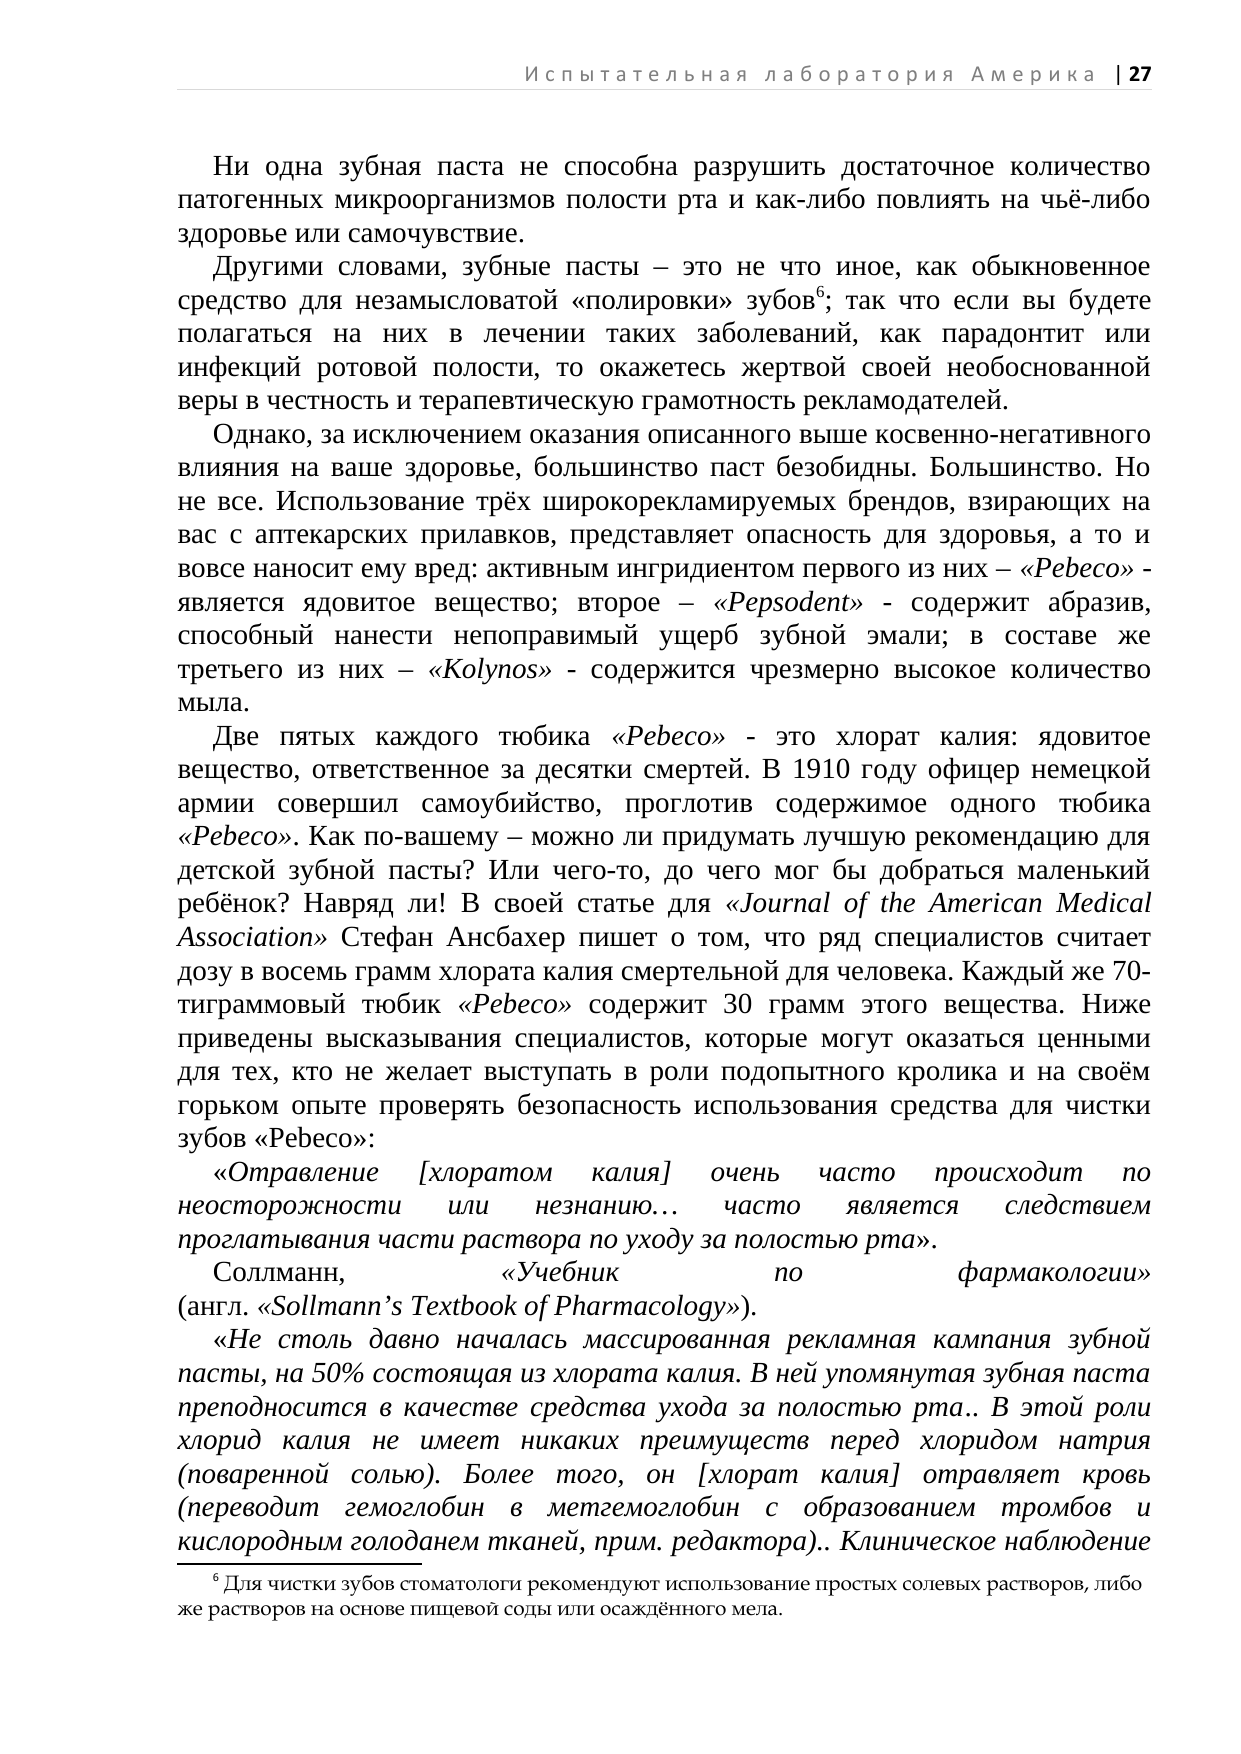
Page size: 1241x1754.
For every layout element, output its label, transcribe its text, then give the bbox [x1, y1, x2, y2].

text Другими словами, зубные пасты – это не что иное, как обыкновенное средство для незамысловатой «полировки» зубов; так что если вы будете полагаться на них в лечении таких заболеваний, как парадонтит или инфекций ротовой полости, то окажетесь жертвой своей необоснованной веры в честность и терапевтическую грамотность рекламодателей. [177, 248, 1152, 416]
text Две пятых каждого тюбика «Pebeco» - это хлорат калия: ядовитое вещество, ответственное за десятки смертей. В 1910 году офицер немецкой армии совершил самоубийство, проглотив содержимое одного тюбика «Pebeco». Как по-вашему – можно ли придумать лучшую рекомендацию для детской зубной пасты? Или чего-то, до чего мог бы добраться маленький ребёнок? Навряд ли! В своей статье для «Journal of the American Medical Association» Стефан Ансбахер пишет о том, что ряд специалистов считает дозу в восемь грамм хлората калия смертельной для человека. Каждый же 70-тиграммовый тюбик «Pebeco» содержит этого вещества. Ниже приведены высказывания специалистов, которые могут оказаться ценными для тех, кто не желает выступать в роли подопытного кролика и на своём горьком опыте проверять безопасность использования средства для чистки зубов «Pebeco»: [177, 718, 1152, 1154]
text Ни одна зубная паста не способна разрушить достаточное количество патогенных микроорганизмов полости рта и как-либо повлиять на чьё-либо здоровье или самочувствие. [177, 148, 1152, 248]
text Однако, за исключением оказания описанного выше косвенно-негативного влияния на ваше здоровье, большинство паст безобидны. Большинство. Но не все. Использование трёх широкорекламируемых брендов, взирающих на вас с аптекарских прилавков, представляет опасность для здоровья, а то и вовсе наносит ему вред: активным ингридиентом первого из них – «Pebeco» - является ядовитое вещество; второе – «Pepsodent» - содержит абразив, способный нанести непоправимый ущерб зубной эмали; в составе же третьего из них – «Kolynos» - содержится чрезмерно высокое количество мыла. [177, 416, 1152, 718]
text Соллманн, «Учебник по фармакологии» (англ. «Sollmann’s Textbook of Pharmacology»). [177, 1254, 1152, 1322]
text «Отравление [хлоратом калия] очень часто происходит по неосторожности или незнанию… часто является следствием проглатывания части раствора по уходу за полостью рта». [177, 1154, 1152, 1254]
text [177, 1322, 1152, 1556]
